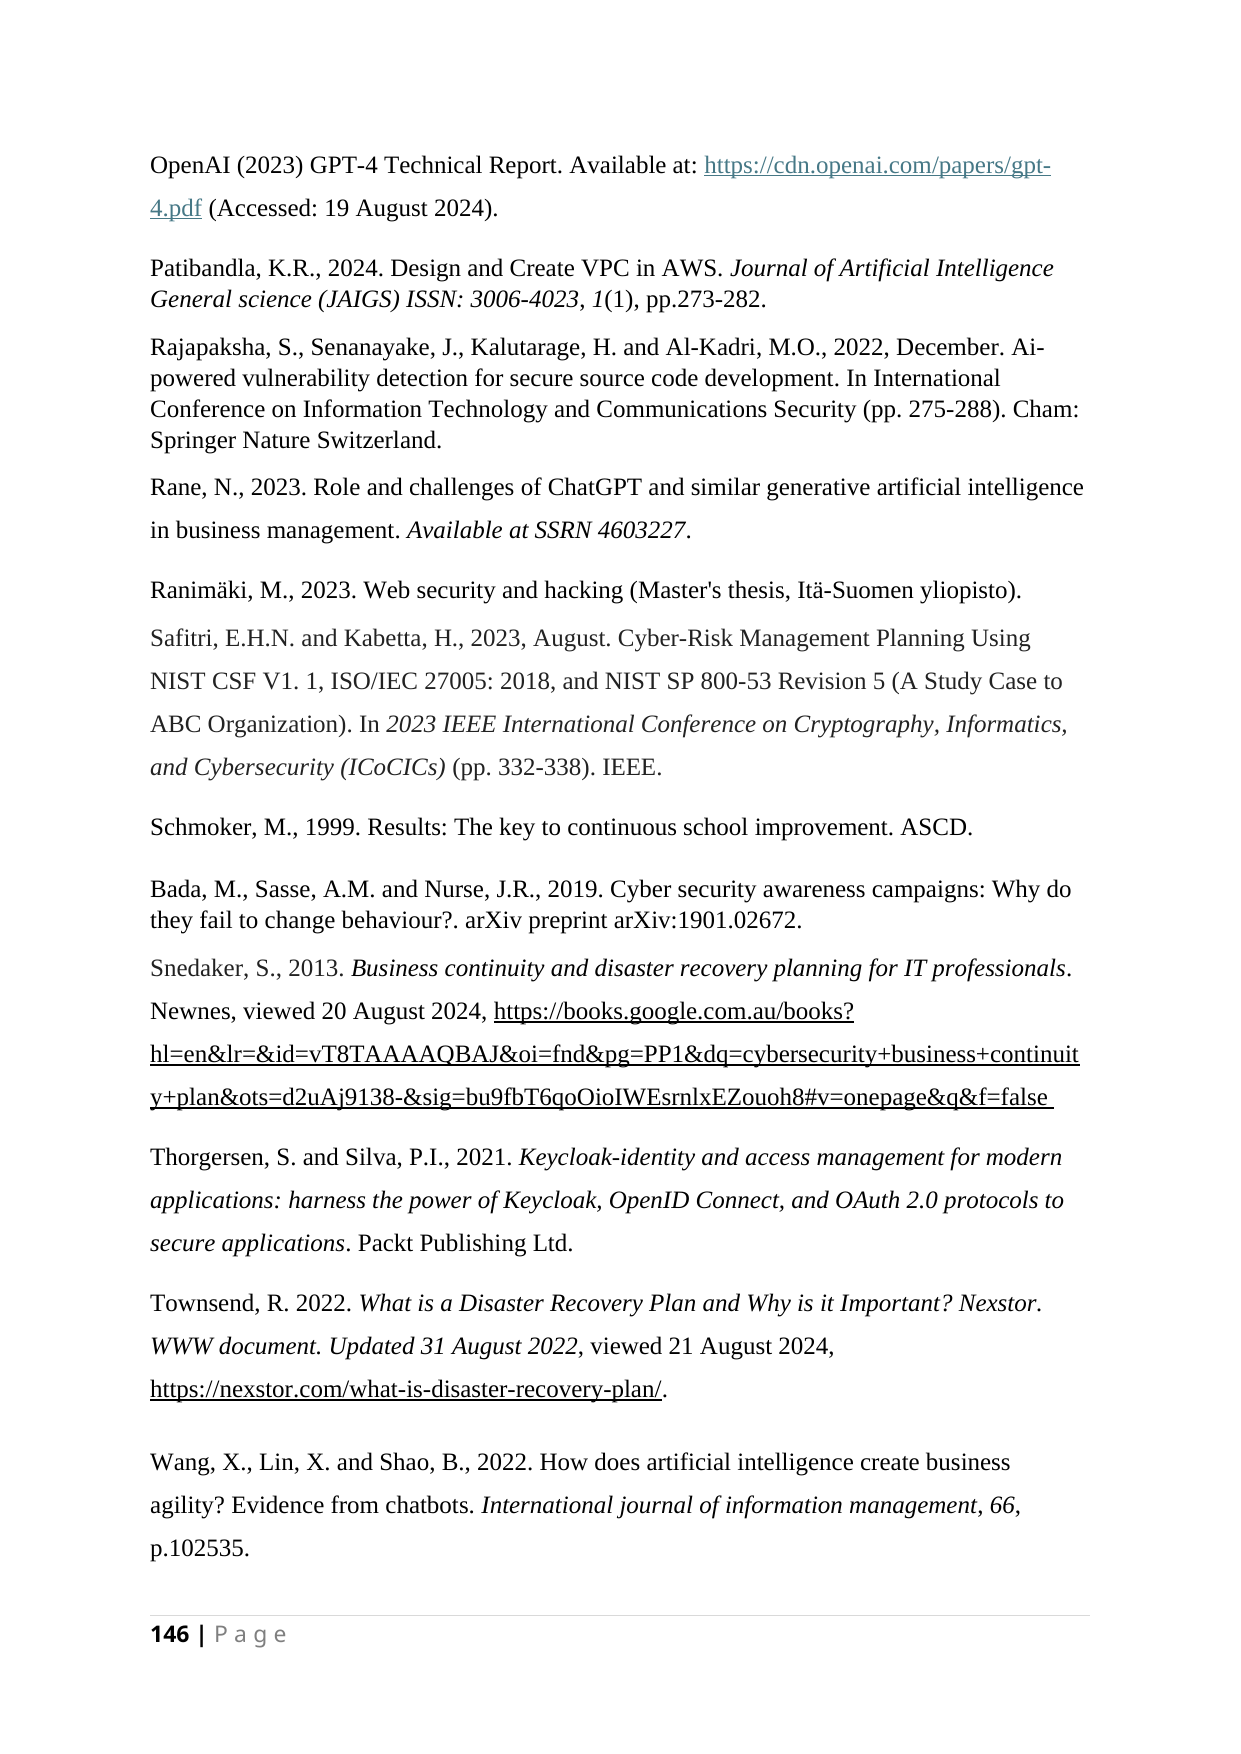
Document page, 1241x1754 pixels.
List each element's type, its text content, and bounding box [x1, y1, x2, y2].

text OpenAI (2023) GPT-4 Technical Report. Available at: https://cdn.openai.com/papers/gpt-4.pdf (Accessed: 19 August 2024). [150, 150, 1090, 222]
text Townsend, R. 2022. What is a Disaster Recovery Plan and Why is it Important? Nexstor. WWW document. Updated 31 August 2022, viewed 21 August 2024, https://nexstor.com/what-is-disaster-recovery-plan/. [150, 1288, 1090, 1403]
text Safitri, E.H.N. and Kabetta, H., 2023, August. Cyber-Risk Management Planning Using NIST CSF V1. 1, ISO/IEC 27005: 2018, and NIST SP 800-53 Revision 5 (A Study Case to ABC Organization). In 2023 IEEE International Conference on Cryptography, Informatics, and Cybersecurity (ICoCICs) (pp. 332-338). IEEE. [150, 623, 1090, 781]
text Thorgersen, S. and Silva, P.I., 2021. Keycloak-identity and access management for modern applications: harness the power of Keycloak, OpenID Connect, and OAuth 2.0 protocols to secure applications. Packt Publishing Ltd. [150, 1142, 1090, 1257]
text Snedaker, S., 2013. Business continuity and disaster recovery planning for IT professionals. Newnes, viewed 20 August 2024, https://books.google.com.au/books?hl=en&lr=&id=vT8TAAAAQBAJ&oi=fnd&pg=PP1&dq=cybersecurity+business+continuity+plan&ots=d2uAj9138-&sig=bu9fbT6qoOioIWEsrnlxEZouoh8#v=onepage&q&f=false [150, 953, 1090, 1111]
text Rane, N., 2023. Role and challenges of ChatGPT and similar generative artificial intelligence in business management. Available at SSRN 4603227. [150, 472, 1090, 544]
text Patibandla, K.R., 2024. Design and Create VPC in AWS. Journal of Artificial Intelligence General science (JAIGS) ISSN: 3006-4023, 1(1), pp.273-282. [150, 253, 1090, 313]
text Wang, X., Lin, X. and Shao, B., 2022. How does artificial intelligence create business agility? Evidence from chatbots. International journal of information management, 66, p.102535. [150, 1447, 1090, 1562]
text Schmoker, M., 1999. Results: The key to continuous school improvement. ASCD. Bada, M., Sasse, A.M. and Nurse, J.R., 2019. Cyber security awareness campaigns: Why do they fail to change behaviour?. arXiv preprint arXiv:1901.02672. [150, 812, 1090, 934]
text Ranimäki, M., 2023. Web security and hacking (Master's thesis, Itä-Suomen yliopisto). [150, 575, 1090, 604]
text Rajapaksha, S., Senanayake, J., Kalutarage, H. and Al-Kadri, M.O., 2022, December. Ai-powered vulnerability detection for secure source code development. In International Conference on Information Technology and Communications Security (pp. 275-288). Cham: Springer Nature Switzerland. [150, 332, 1090, 453]
